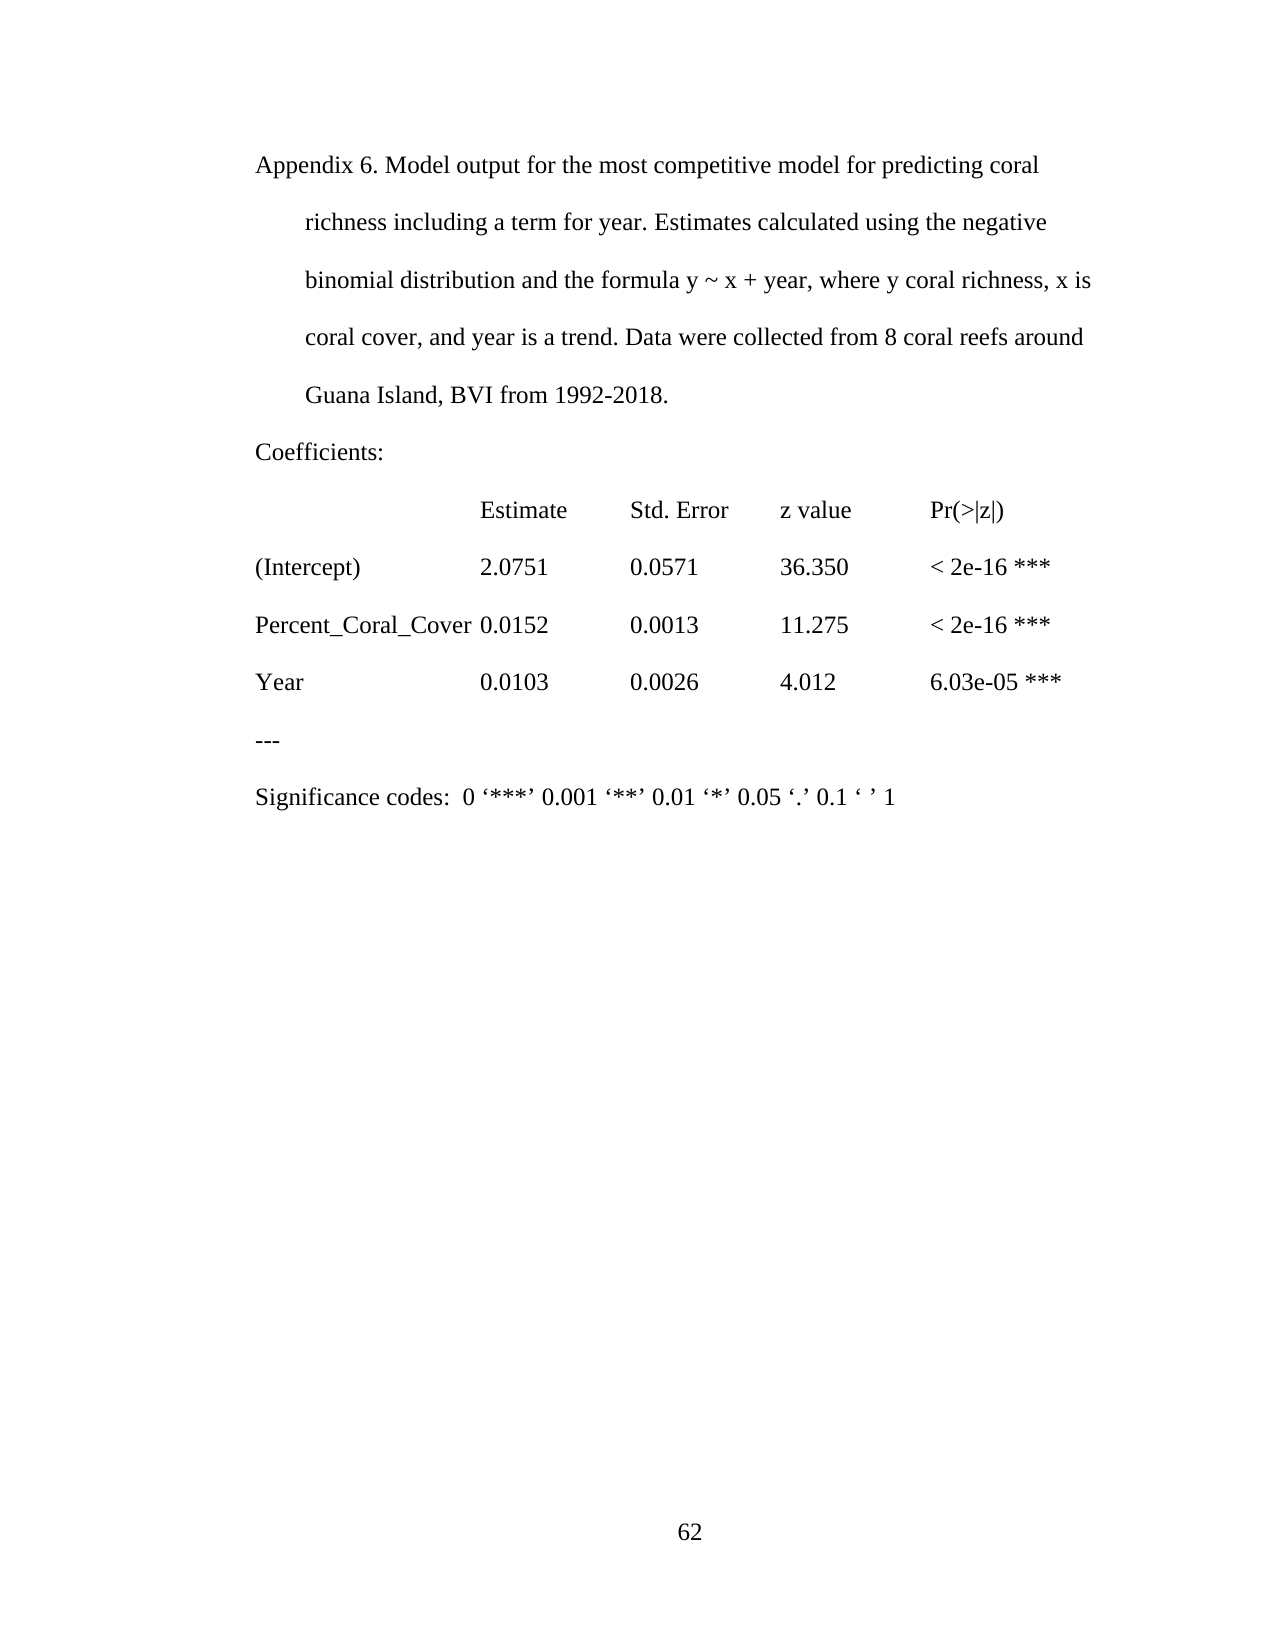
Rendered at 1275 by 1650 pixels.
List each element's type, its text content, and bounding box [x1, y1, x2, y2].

subtitle Appendix 6. Model output for the most competitive model for predicting coral richness including a term for year. Estimates calculated using the negative binomial distribution and the formula y ~ x + year, where y coral richness, x is coral cover, and year is a trend. Data were collected from 8 coral reefs around Guana Island, BVI from 1992-2018. [255, 150, 1125, 409]
subtitle Significance codes: 0 ‘***’ 0.001 ‘**’ 0.01 ‘*’ 0.05 ‘.’ 0.1 ‘ ’ 1 [255, 782, 1125, 811]
subtitle (Intercept) 2.0751 0.0571 36.350 < 2e-16 *** [255, 552, 1125, 581]
subtitle Percent_Coral_Cover 0.0152 0.0013 11.275 < 2e-16 *** [255, 610, 1125, 639]
subtitle --- [255, 725, 1125, 754]
subtitle Coefficients: [255, 437, 1125, 466]
subtitle Year 0.0103 0.0026 4.012 6.03e-05 *** [255, 667, 1125, 696]
subtitle Estimate Std. Error z value Pr(>|z|) [255, 495, 1125, 524]
